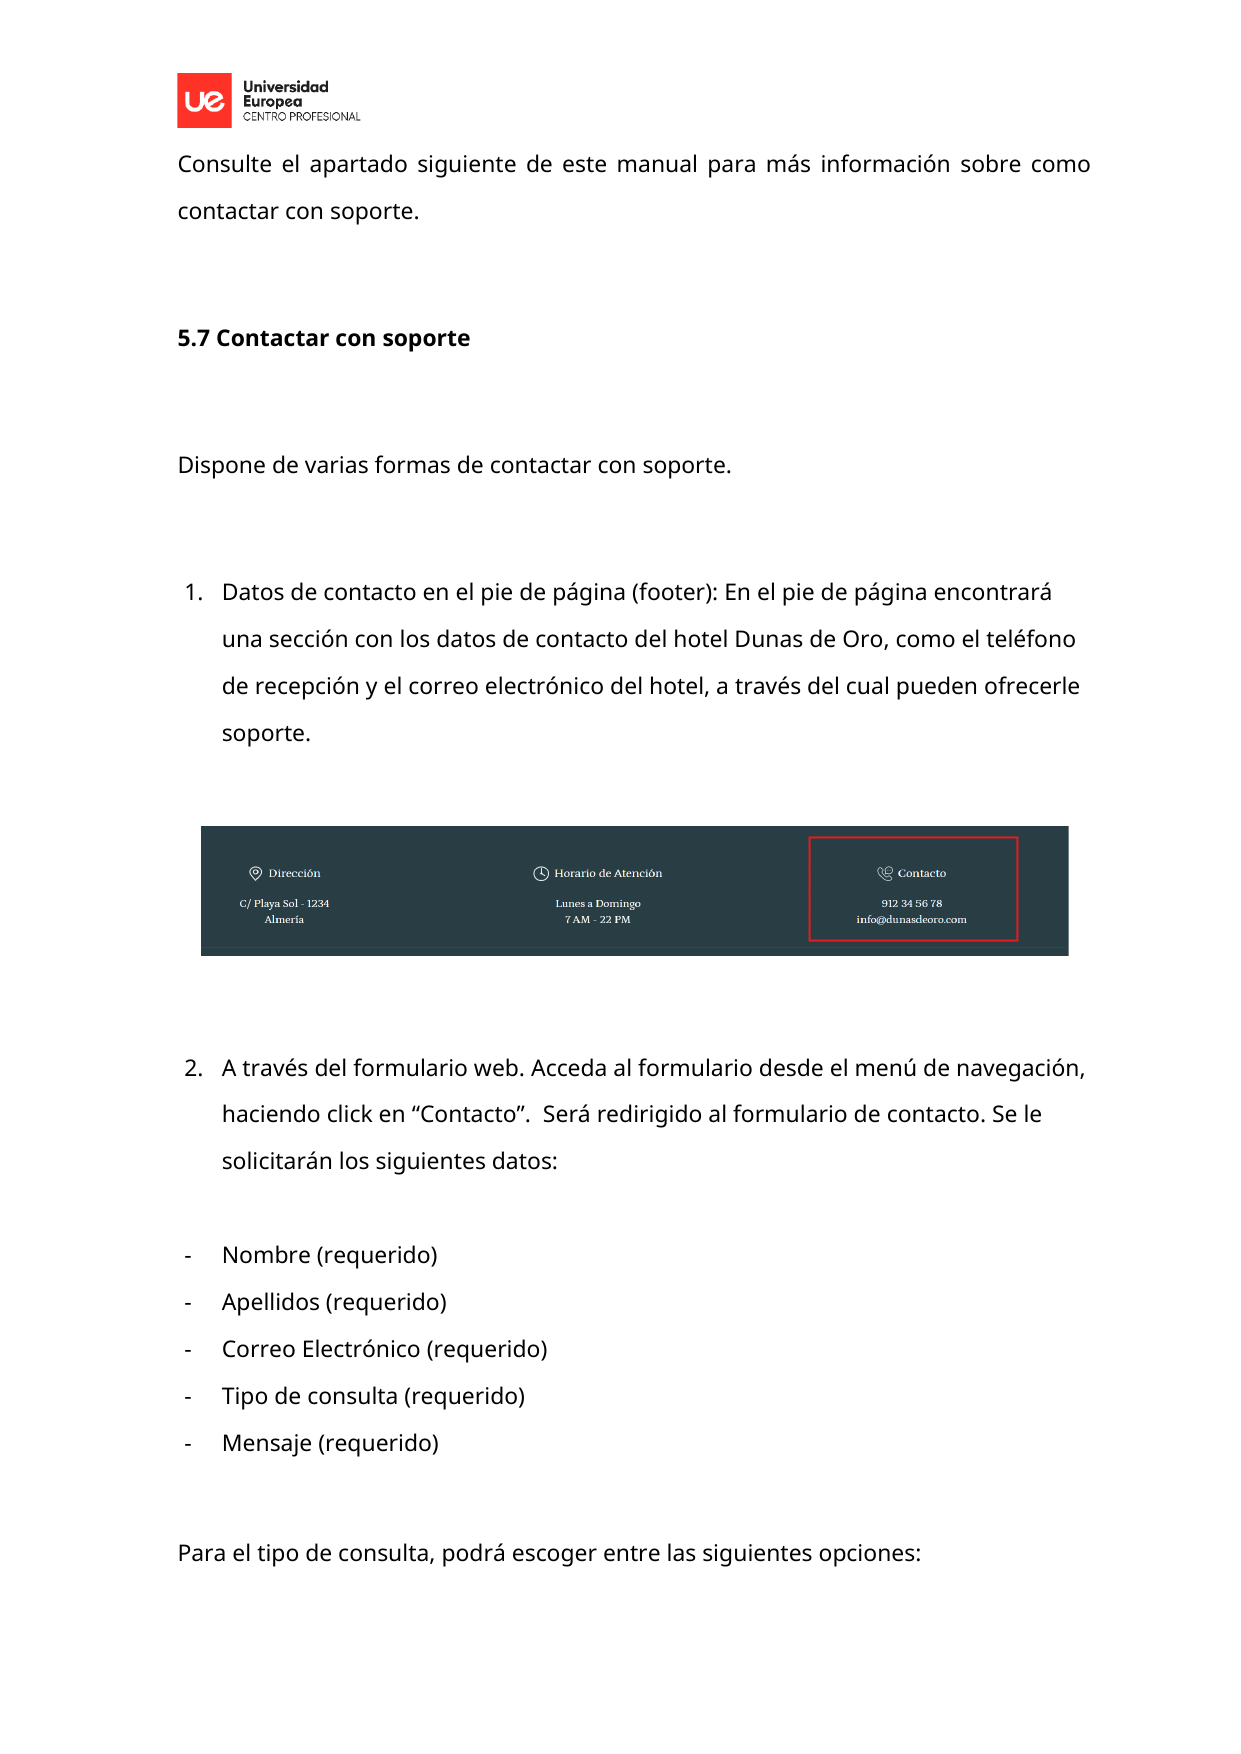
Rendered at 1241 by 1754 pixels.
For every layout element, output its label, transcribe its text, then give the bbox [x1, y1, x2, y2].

list Datos de contacto en el pie de página (footer): En el pie de página encontrará una sección con los datos de contacto del hotel Dunas de Oro, como el teléfono de recepción y el correo electrónico del hotel, a través del cual pueden ofrecerle soporte. [184, 576, 1092, 748]
text Para el tipo de consulta, podrá escoger entre las siguientes opciones: [177, 1537, 1092, 1568]
list Apellidos (requerido) [184, 1286, 1092, 1317]
list Mensaje (requerido) [184, 1426, 1092, 1458]
picture [201, 826, 1069, 956]
list Nombre (requerido) [184, 1239, 1092, 1270]
picture [177, 73, 361, 128]
text Consulte el apartado siguiente de este manual para más información sobre como contactar con soporte. [177, 148, 1092, 226]
text 5.7 Contactar con soporte [177, 322, 1092, 353]
list A través del formulario web. Acceda al formulario desde el menú de navegación, haciendo click en “Contacto”. Será redirigido al formulario de contacto. Se le solicitarán los siguientes datos: [184, 1051, 1092, 1223]
list Correo Electrónico (requerido) [184, 1333, 1092, 1364]
list Tipo de consulta (requerido) [184, 1379, 1092, 1411]
text Dispone de varias formas de contactar con soporte. [177, 449, 1092, 480]
